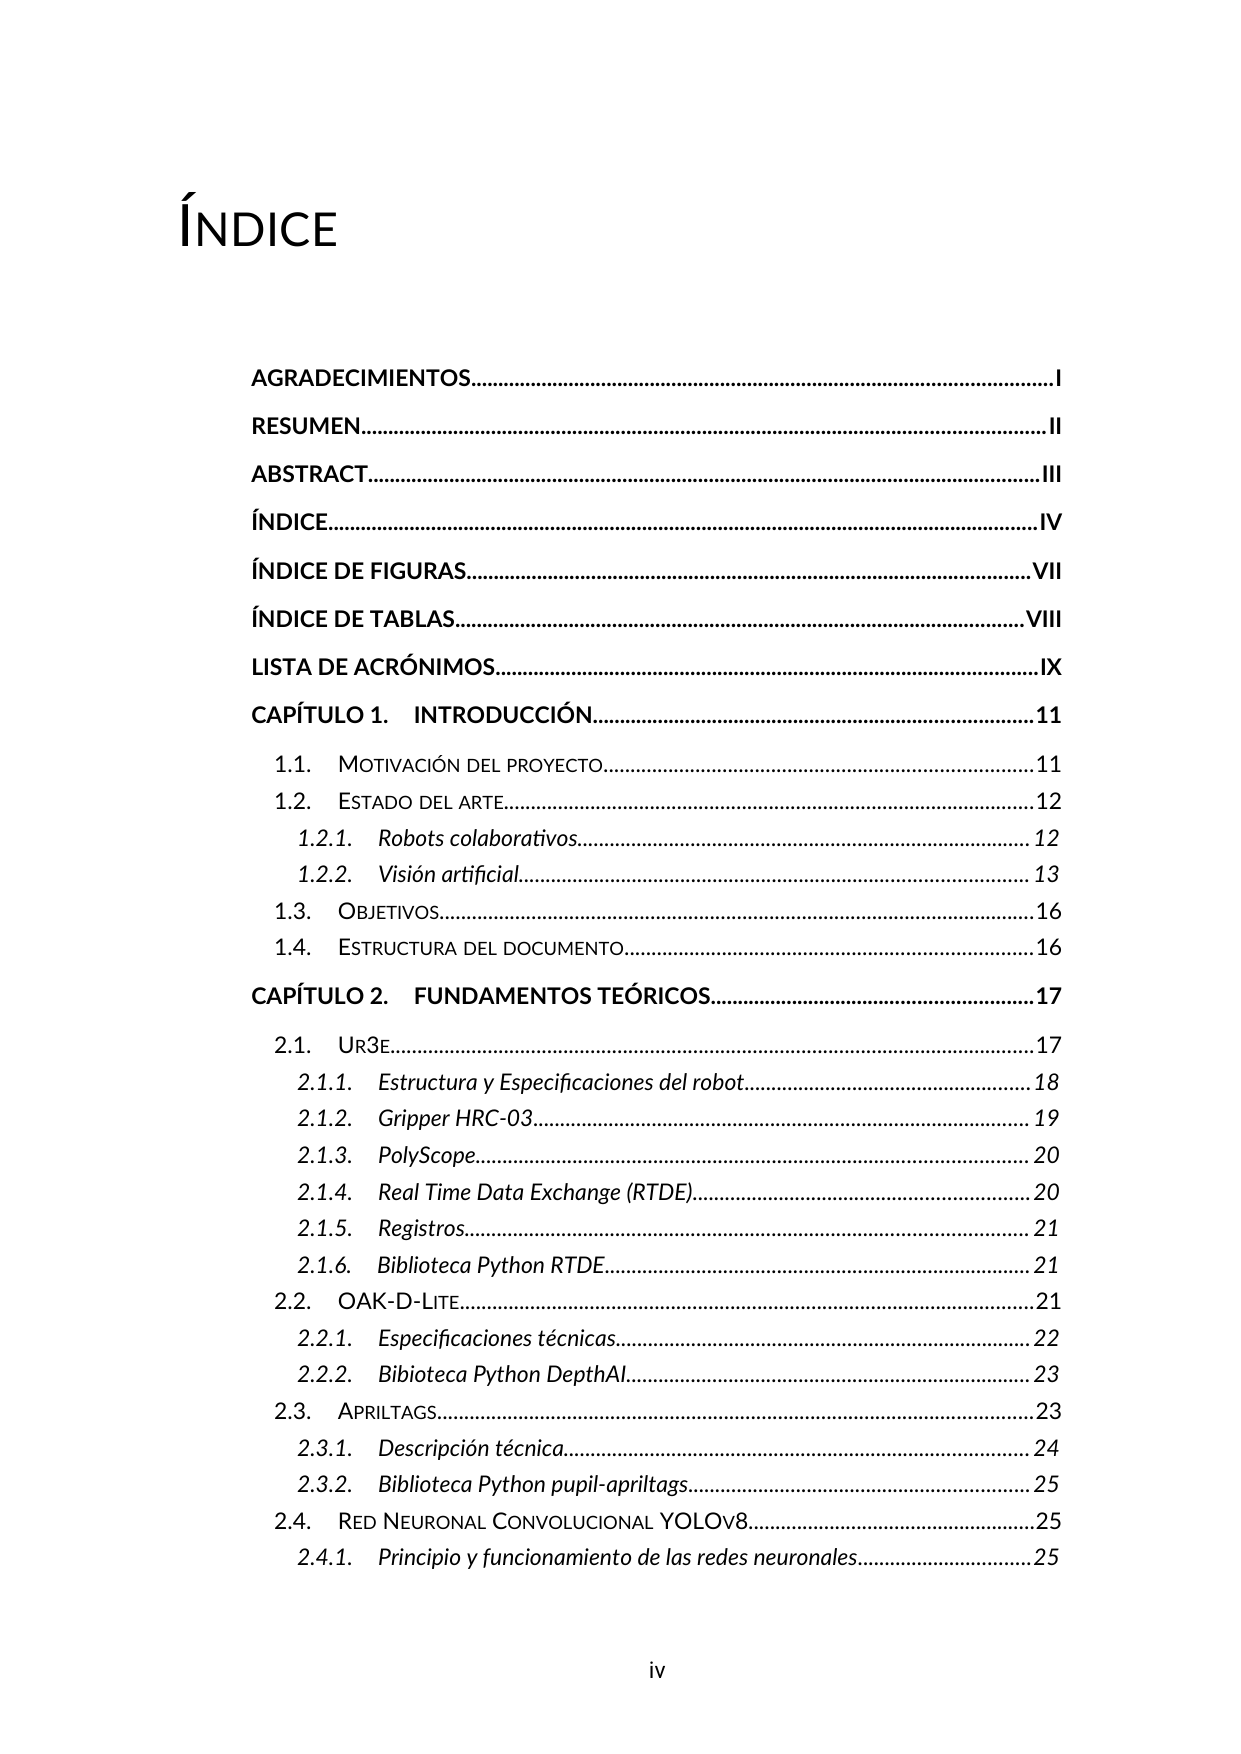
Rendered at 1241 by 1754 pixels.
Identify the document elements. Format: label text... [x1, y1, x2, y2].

text 2.2.2. Bibioteca Python DepthAI 23 [223, 1360, 1063, 1388]
text 2.1.4. Real Time Data Exchange (RTDE) 20 [223, 1177, 1063, 1205]
text Capítulo 1. Introducción 11 [177, 701, 1063, 729]
text 2.3. Apriltags 23 [200, 1397, 1063, 1424]
text 2.3.1. Descripción técnica 24 [223, 1433, 1063, 1461]
text 2.2. OAK-D-Lite 21 [200, 1287, 1063, 1314]
text 1.2. Estado del arte 12 [200, 787, 1063, 814]
text Índice de tablas viii [177, 605, 1063, 632]
text 2.1.6. Biblioteca Python RTDE 21 [223, 1251, 1063, 1278]
text 2.4. Red Neuronal Convolucional YOLOv8 25 [200, 1506, 1063, 1534]
text 2.1. Ur3e 17 [200, 1031, 1063, 1059]
text Agradecimientos i [177, 363, 1063, 391]
text 1.4. Estructura del documento 16 [200, 933, 1063, 961]
text Capítulo 2. Fundamentos teóricos 17 [177, 982, 1063, 1009]
text 2.1.5. Registros 21 [223, 1214, 1063, 1241]
text 1.2.2. Visión artificial 13 [223, 860, 1063, 887]
text Índice iv [177, 508, 1063, 536]
text 2.4.1. Principio y funcionamiento de las redes neuronales 25 [223, 1543, 1063, 1571]
text 2.1.2. Gripper HRC-03 19 [223, 1104, 1063, 1132]
text 2.1.3. PolyScope 20 [223, 1141, 1063, 1168]
text 2.1.1. Estructura y Especificaciones del robot 18 [223, 1068, 1063, 1095]
text Índice [177, 189, 1063, 259]
text Lista de acrónimos ix [177, 653, 1063, 680]
text 1.2.1. Robots colaborativos 12 [223, 823, 1063, 851]
text Abstract iii [177, 460, 1063, 487]
text Resumen ii [177, 412, 1063, 439]
text 2.3.2. Biblioteca Python pupil-apriltags 25 [223, 1470, 1063, 1497]
text 2.2.1. Especificaciones técnicas 22 [223, 1324, 1063, 1351]
text Índice de figuras vii [177, 556, 1063, 584]
text 1.1. Motivación del proyecto 11 [200, 750, 1063, 778]
text 1.3. Objetivos 16 [200, 896, 1063, 924]
